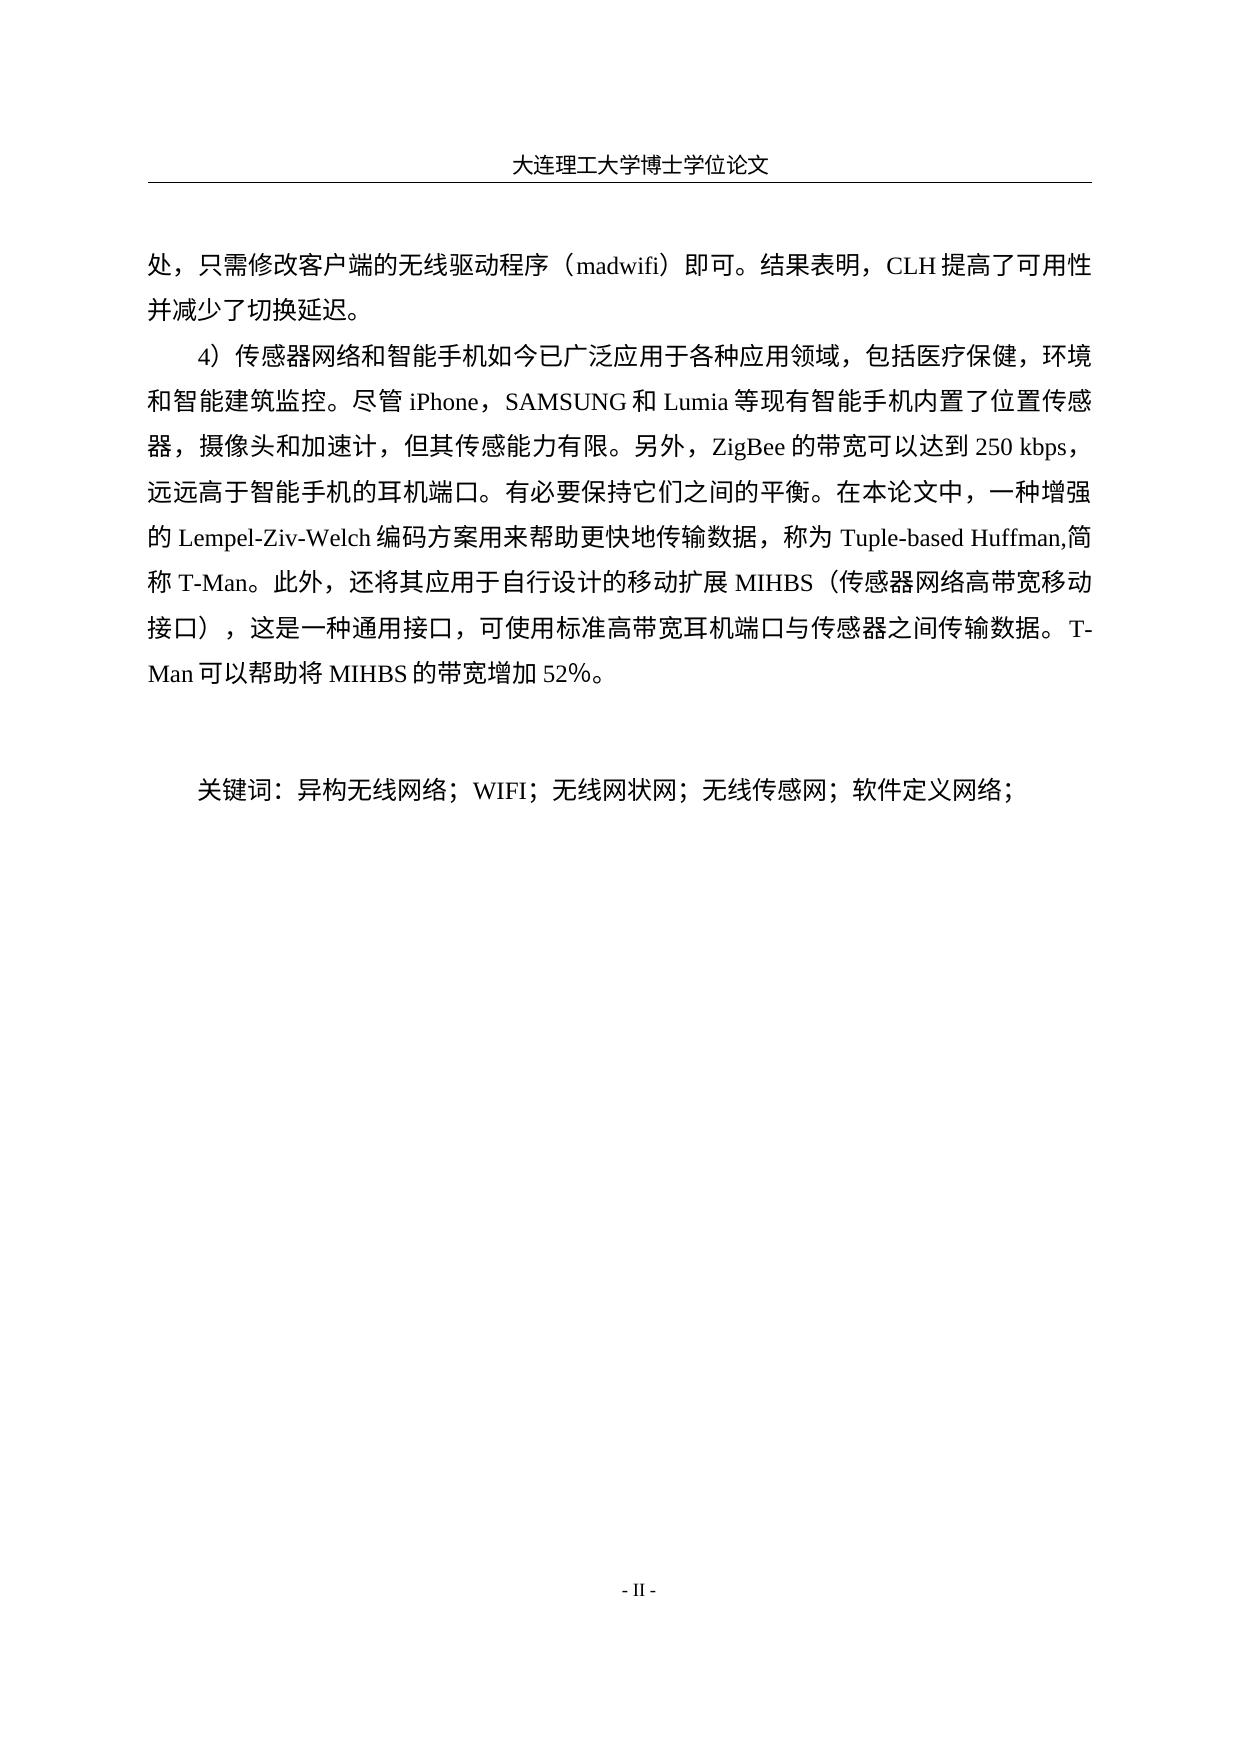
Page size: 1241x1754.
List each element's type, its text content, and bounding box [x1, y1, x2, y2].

text 关键词：异构无线网络；WIFI；无线网状网；无线传感网；软件定义网络； [148, 771, 1092, 807]
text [148, 246, 1092, 327]
text 4）传感器网络和智能手机如今已广泛应用于各种应用领域，包括医疗保健，环境和智能建筑监控。尽管iPhone，SAMSUNG和Lumia等现有智能手机内置了位置传感器，摄像头和加速计，但其传感能力有限。另外，ZigBee的带宽可以达到250 kbps，远远高于智能手机的耳机端口。有必要保持它们之间的平衡。在本论文中，一种增强的Lempel-Ziv-Welch编码方案用来帮助更快地传输数据，称为Tuple-based Huffman,简称T-Man。此外，还将其应用于自行设计的移动扩展MIHBS（传感器网络高带宽移动接口），这是一种通用接口，可使用标准高带宽耳机端口与传感器之间传输数据。T-Man可以帮助将MIHBS的带宽增加52％。 [148, 336, 1092, 689]
